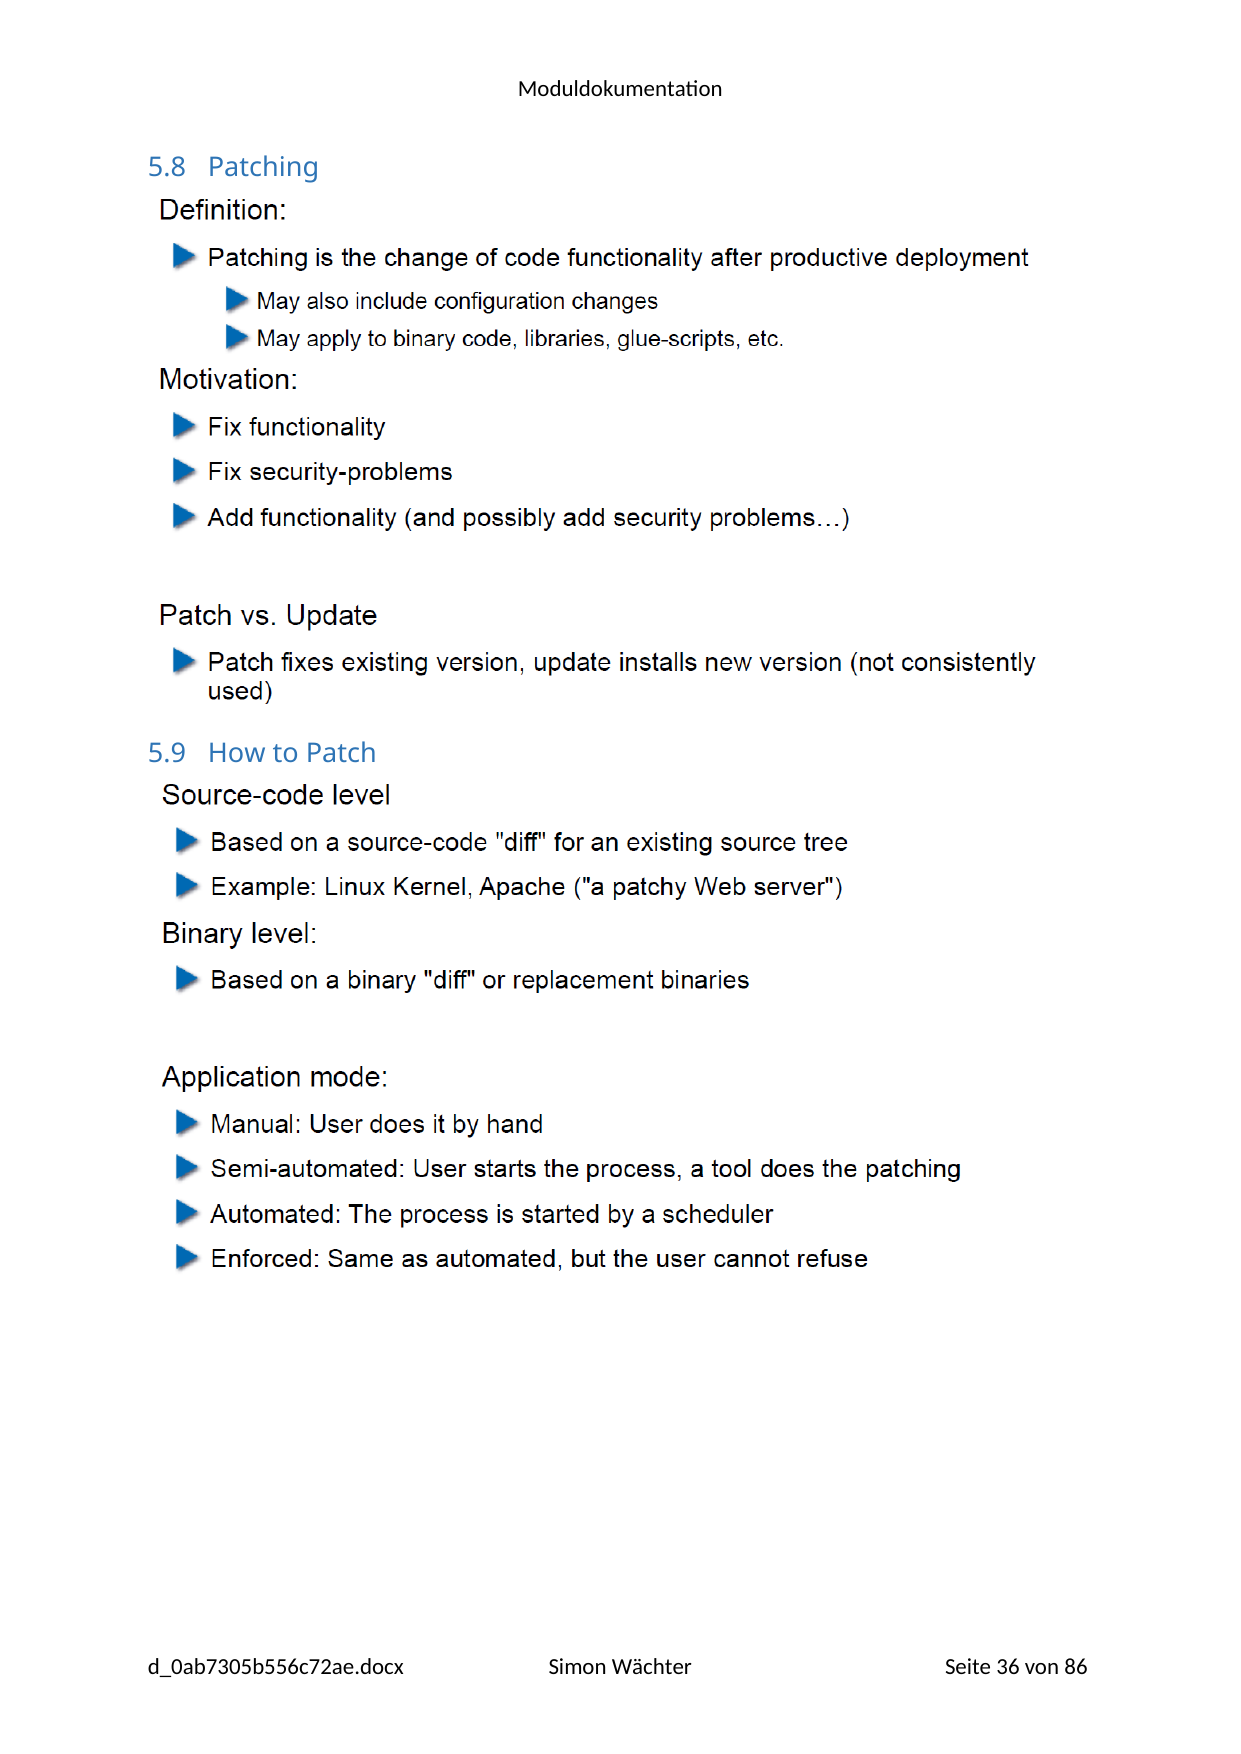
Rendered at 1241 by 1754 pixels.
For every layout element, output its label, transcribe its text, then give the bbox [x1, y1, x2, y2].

subtitle How to Patch [148, 734, 1093, 771]
subtitle Patching [148, 148, 1093, 184]
picture [147, 773, 1093, 1290]
picture [147, 187, 1093, 716]
